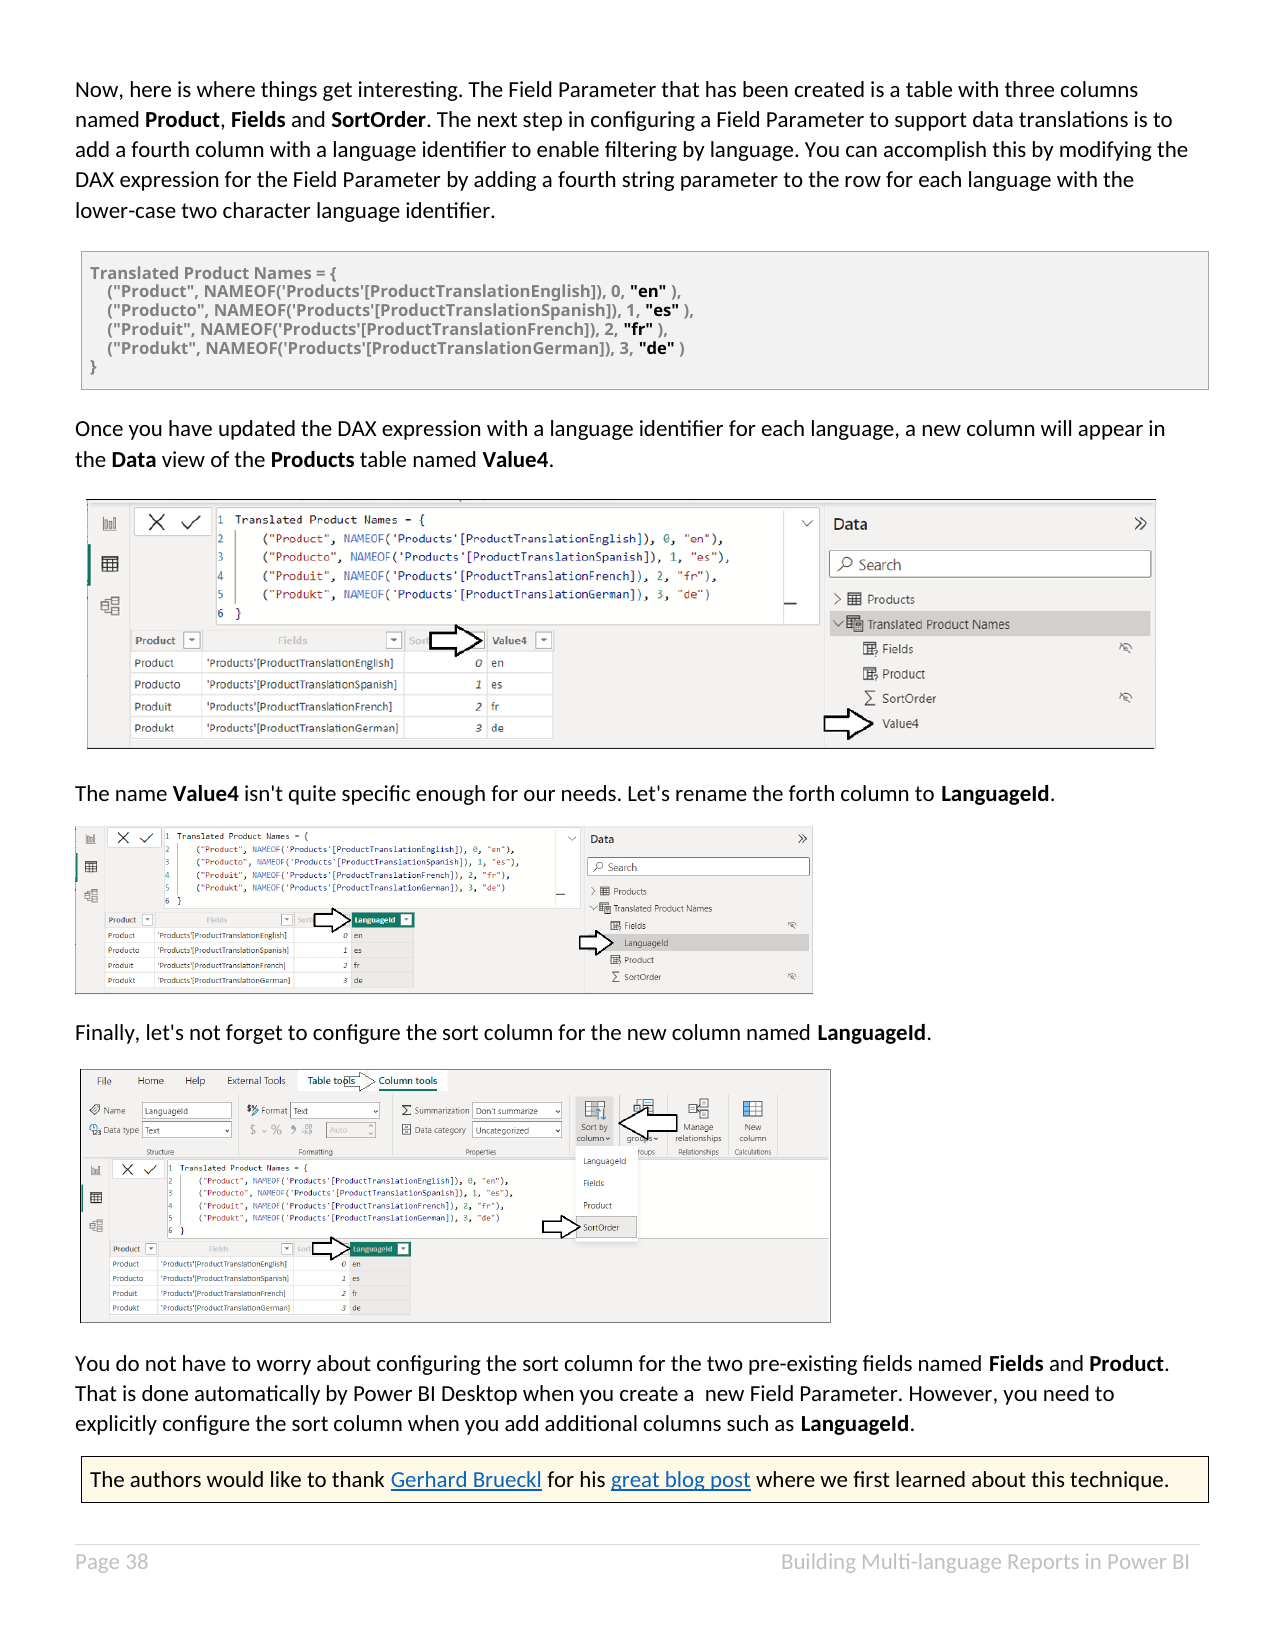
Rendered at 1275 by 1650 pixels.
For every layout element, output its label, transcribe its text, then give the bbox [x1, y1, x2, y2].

text Now, here is where things get interesting. The Field Parameter that has been created is a table with three columns named Product, Fields and SortOrder. The next step in configuring a Field Parameter to support data translations is to add a fourth column with a language identifier to enable filtering by language. You can accomplish this by modifying the DAX expression for the Field Parameter by adding a fourth string parameter to the row for each language with the lower-case two character language identifier. [75, 75, 1200, 224]
text The authors would like to thank Gerhard Brueckl for his great blog post where we first learned about this technique. [82, 1457, 1208, 1502]
picture [75, 1065, 835, 1330]
text Finally, let's not forget to configure the sort column for the new column named LanguageId. [75, 1018, 1200, 1046]
list Translated Product Names = { [82, 252, 1208, 270]
text The name Value4 isn't quite specific enough for our needs. Let's rename the forth column to LanguageId. [75, 779, 1200, 808]
text You do not have to worry about configuring the sort column for the two pre-existing fields named Fields and Product. That is done automatically by Power BI Desktop when you create a new Field Parameter. However, you need to explicitly configure the sort column when you add additional columns such as LanguageId. [75, 1349, 1200, 1437]
list ("Produkt", NAMEOF('Products'[ProductTranslationGerman]), 3, "de" ) [82, 326, 1208, 345]
list ("Producto", NAMEOF('Products'[ProductTranslationSpanish]), 1, "es" ), [82, 288, 1208, 307]
text Once you have updated the DAX expression with a language identifier for each language, a new column will appear in the Data view of the Products table named Value4. [75, 414, 1200, 473]
picture [75, 491, 1165, 761]
list } [82, 345, 1208, 389]
picture [75, 826, 818, 1000]
list ("Product", NAMEOF('Products'[ProductTranslationEnglish]), 0, "en" ), [82, 270, 1208, 288]
list ("Produit", NAMEOF('Products'[ProductTranslationFrench]), 2, "fr" ), [82, 307, 1208, 326]
